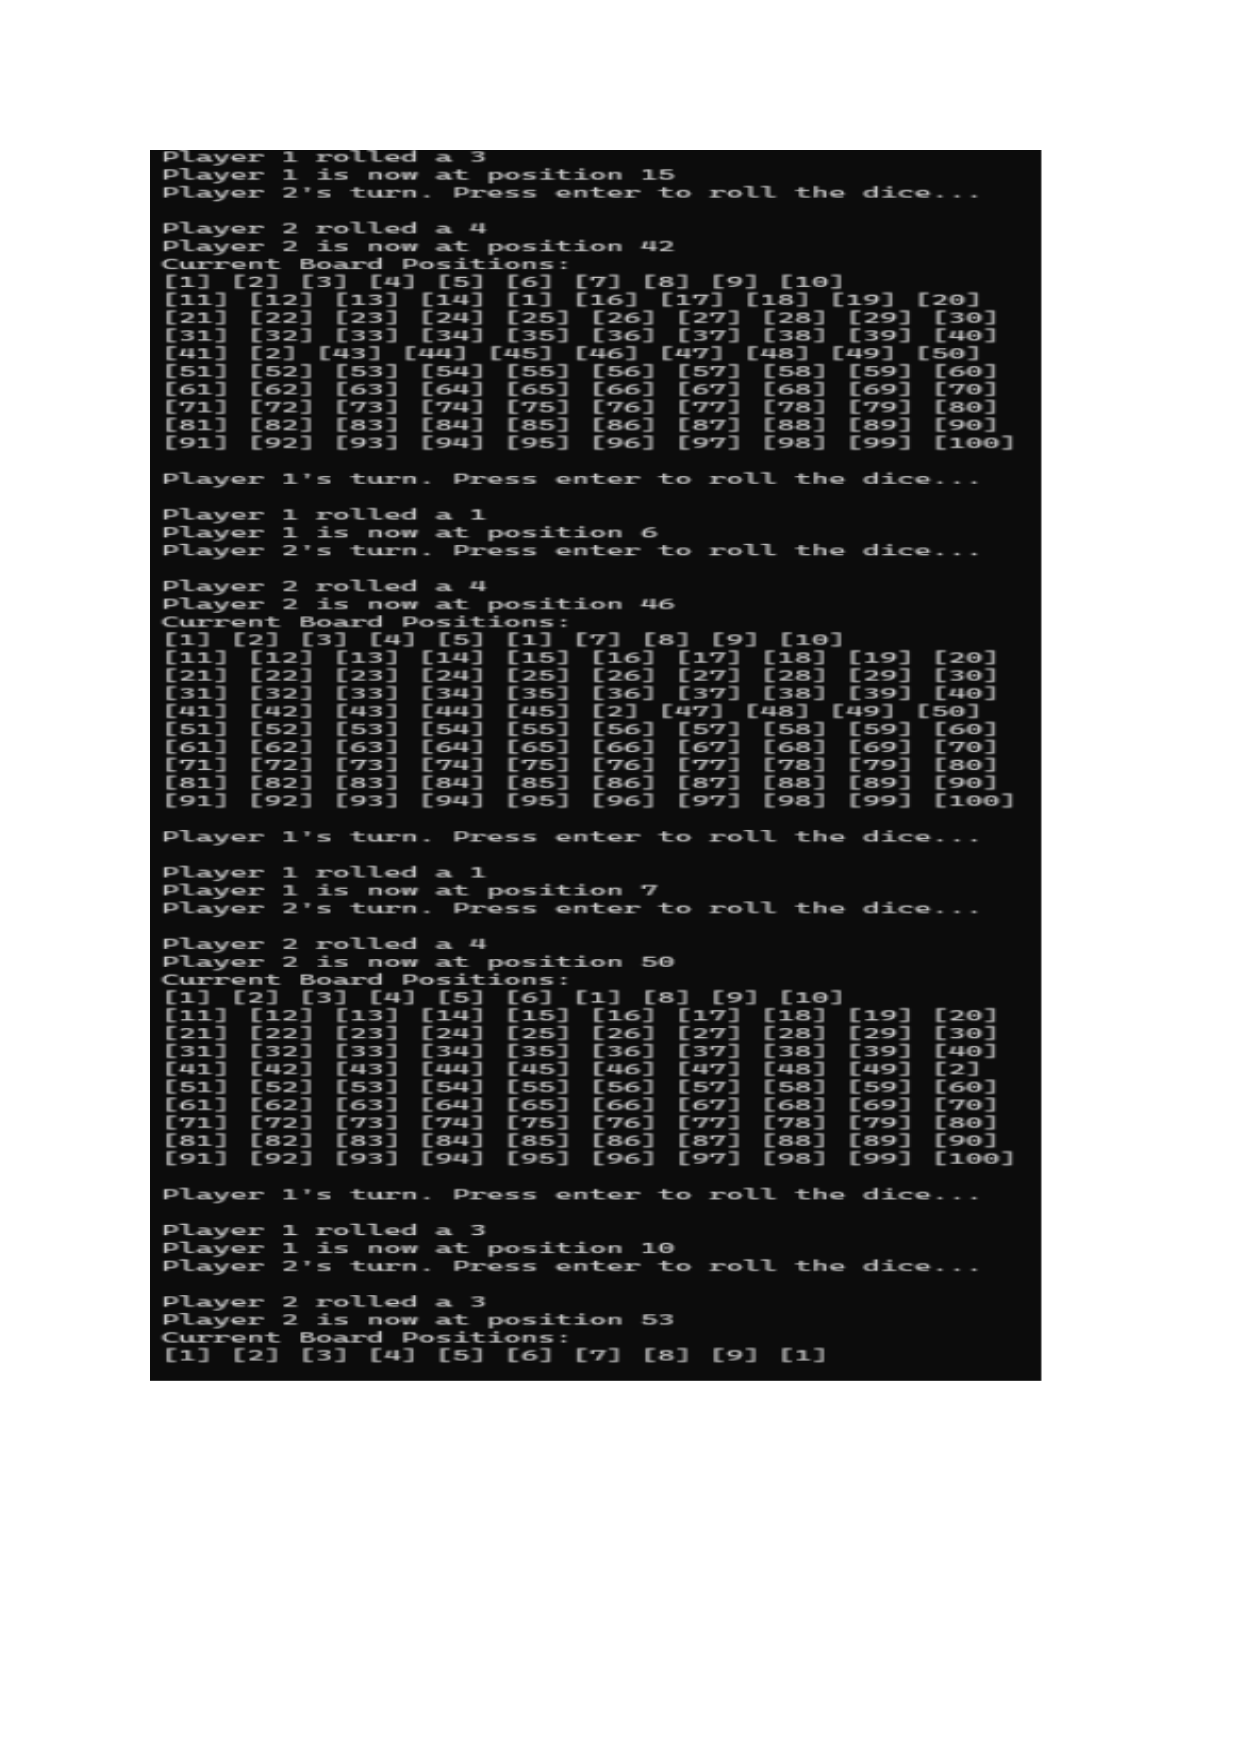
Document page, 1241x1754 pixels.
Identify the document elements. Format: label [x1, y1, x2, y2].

picture [150, 150, 1044, 1382]
